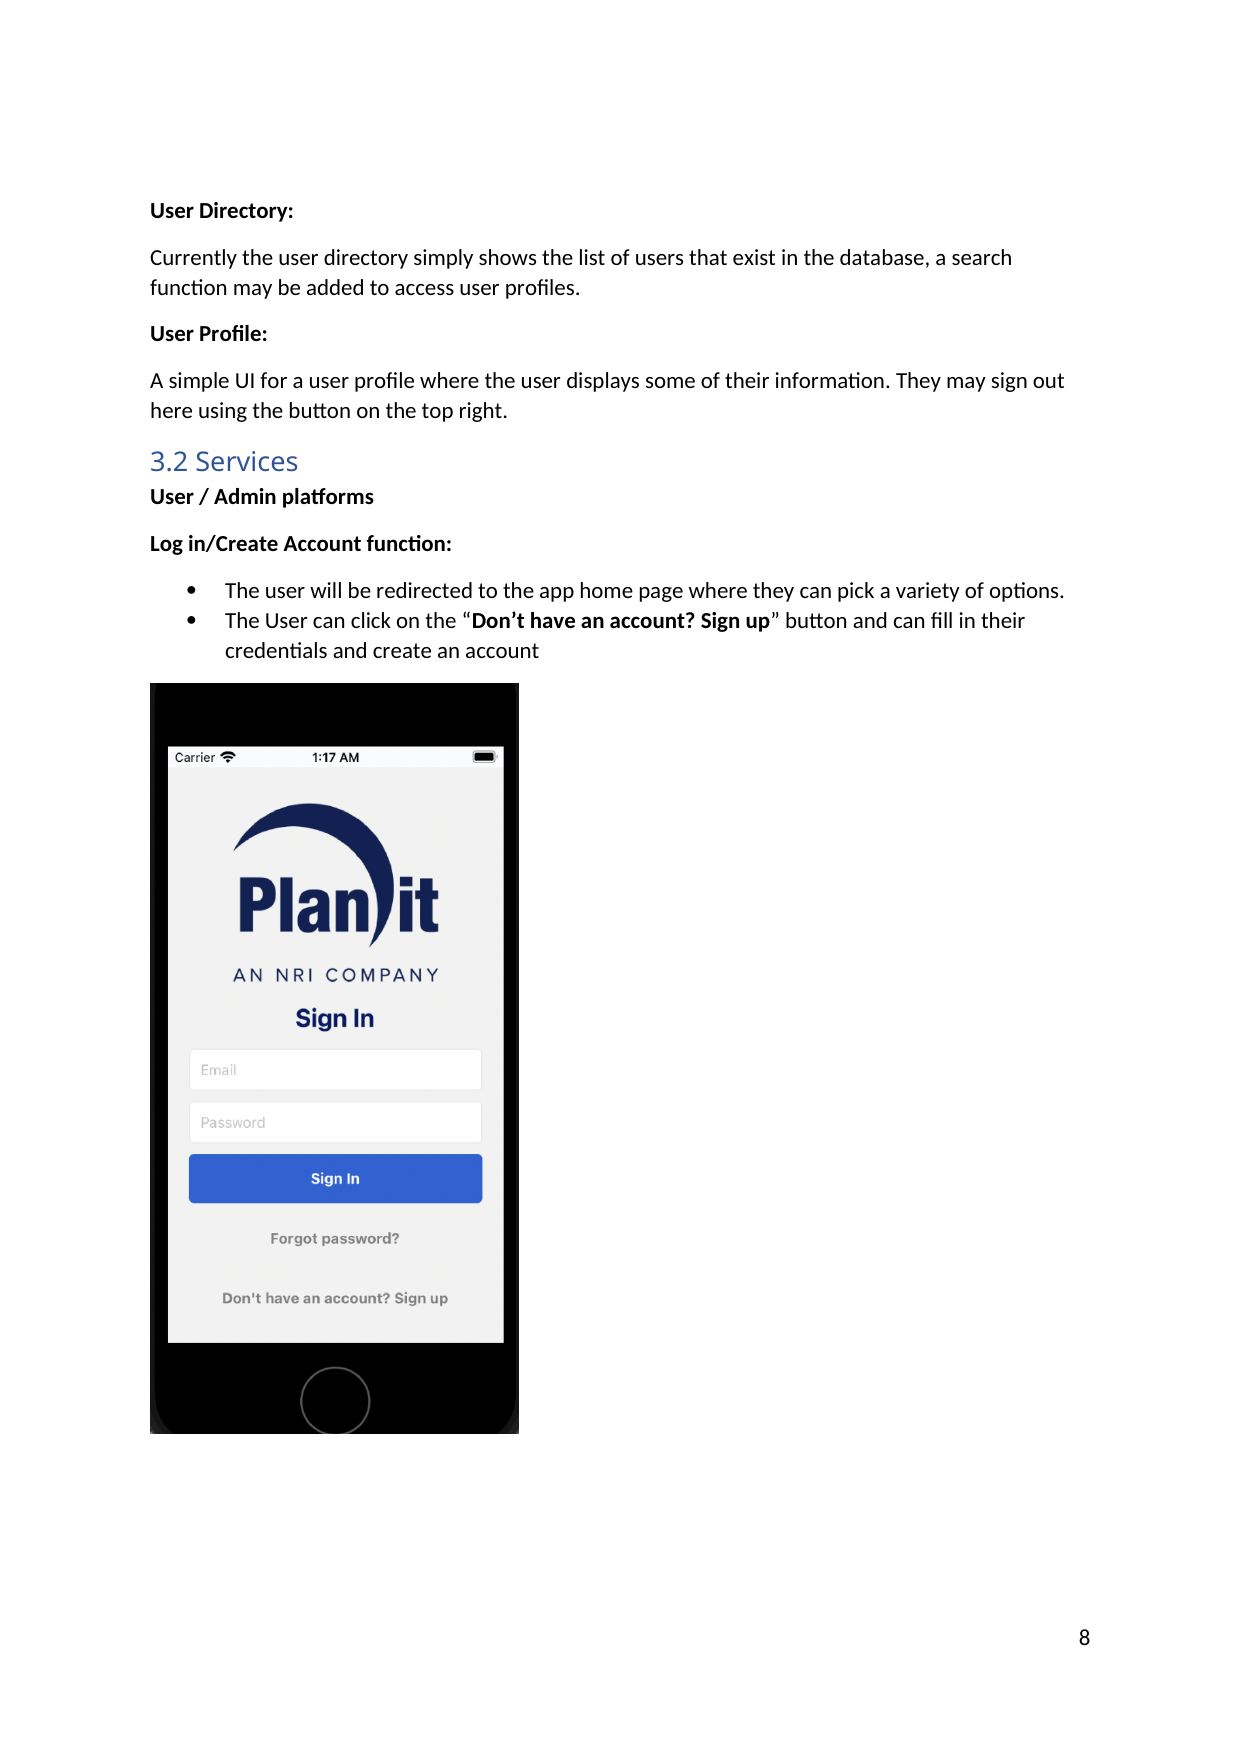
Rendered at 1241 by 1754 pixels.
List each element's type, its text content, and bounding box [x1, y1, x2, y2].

text User / Admin platforms [150, 482, 1090, 510]
text User Directory: [150, 197, 1090, 224]
text Log in/Create Account function: [150, 529, 1090, 557]
text A simple UI for a user profile where the user displays some of their information. They may sign out here using the button on the top right. [150, 366, 1090, 424]
text User Profile: [150, 319, 1090, 348]
list The user will be redirected to the app home page where they can pick a variety of options. [187, 576, 1090, 604]
picture [150, 683, 519, 1434]
subtitle 3.2 Services [150, 443, 1090, 479]
list The User can click on the “Don’t have an account? Sign up” button and can fill in their credentials and create an account [187, 606, 1090, 664]
text Currently the user directory simply shows the list of users that exist in the database, a search function may be added to access user profiles. [150, 243, 1090, 301]
